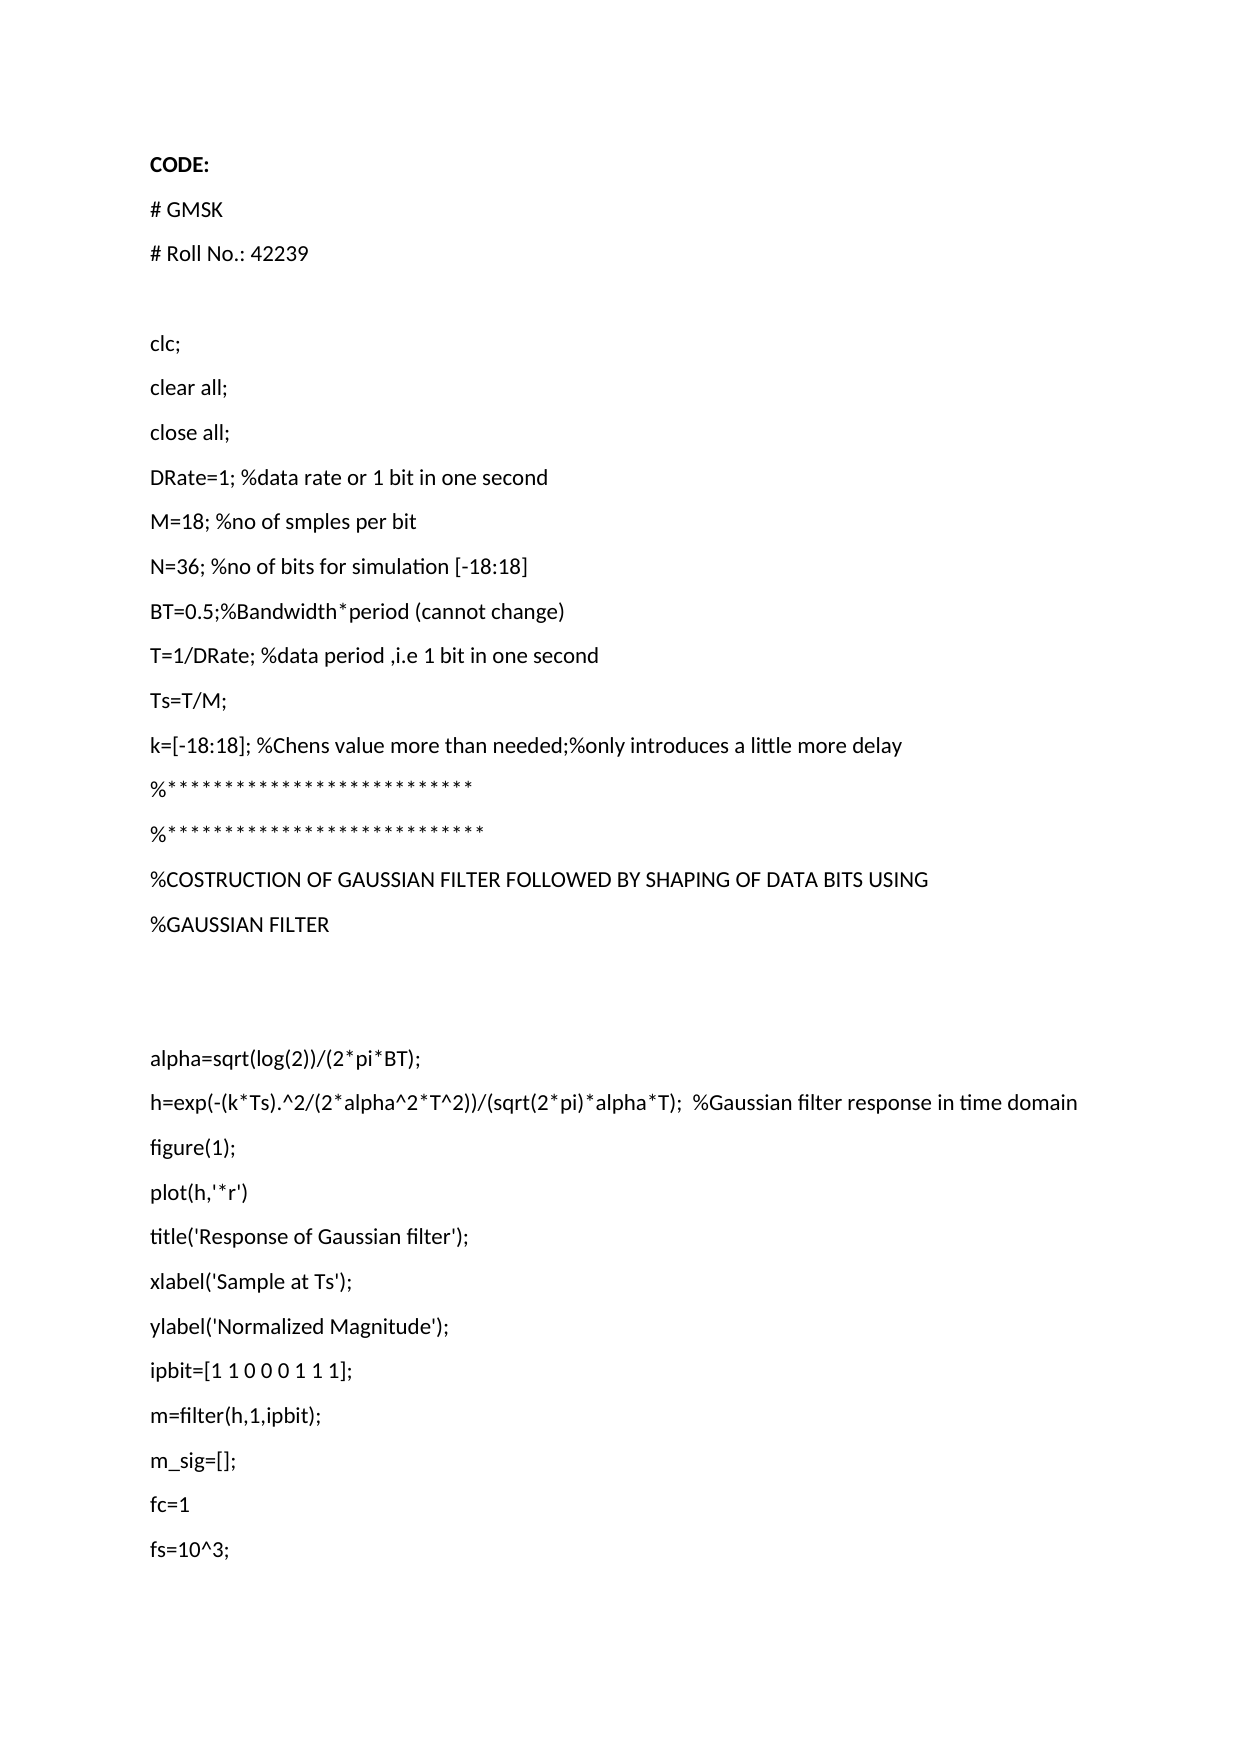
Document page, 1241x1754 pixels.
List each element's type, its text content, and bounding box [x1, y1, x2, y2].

text %COSTRUCTION OF GAUSSIAN FILTER FOLLOWED BY SHAPING OF DATA BITS USING [150, 865, 1090, 893]
text fc=1 [150, 1491, 1090, 1519]
text clear all; [150, 373, 1090, 401]
text m=filter(h,1,ipbit); [150, 1401, 1090, 1429]
text h=exp(-(k*Ts).^2/(2*alpha^2*T^2))/(sqrt(2*pi)*alpha*T); %Gaussian filter response in time domain [150, 1088, 1090, 1116]
text m_sig=[]; [150, 1446, 1090, 1474]
text clc; [150, 329, 1090, 357]
text DRate=1; %data rate or 1 bit in one second [150, 463, 1090, 491]
text ipbit=[1 1 0 0 0 1 1 1]; [150, 1357, 1090, 1384]
text ylabel('Normalized Magnitude'); [150, 1312, 1090, 1340]
text close all; [150, 418, 1090, 446]
text figure(1); [150, 1133, 1090, 1161]
text # GMSK [150, 195, 1090, 223]
text xlabel('Sample at Ts'); [150, 1267, 1090, 1295]
text fs=10^3; [150, 1535, 1090, 1563]
text CODE: [150, 150, 1090, 178]
text Ts=T/M; [150, 686, 1090, 714]
text %GAUSSIAN FILTER [150, 910, 1090, 938]
text alpha=sqrt(log(2))/(2*pi*BT); [150, 1044, 1090, 1072]
text M=18; %no of smples per bit [150, 507, 1090, 536]
text %*************************** [150, 776, 1090, 804]
text N=36; %no of bits for simulation [-18:18] [150, 552, 1090, 580]
text plot(h,'*r') [150, 1178, 1090, 1206]
text %**************************** [150, 820, 1090, 848]
text # Roll No.: 42239 [150, 239, 1090, 267]
text T=1/DRate; %data period ,i.e 1 bit in one second [150, 642, 1090, 669]
text k=[-18:18]; %Chens value more than needed;%only introduces a little more delay [150, 731, 1090, 759]
text title('Response of Gaussian filter'); [150, 1222, 1090, 1251]
text BT=0.5;%Bandwidth*period (cannot change) [150, 597, 1090, 625]
